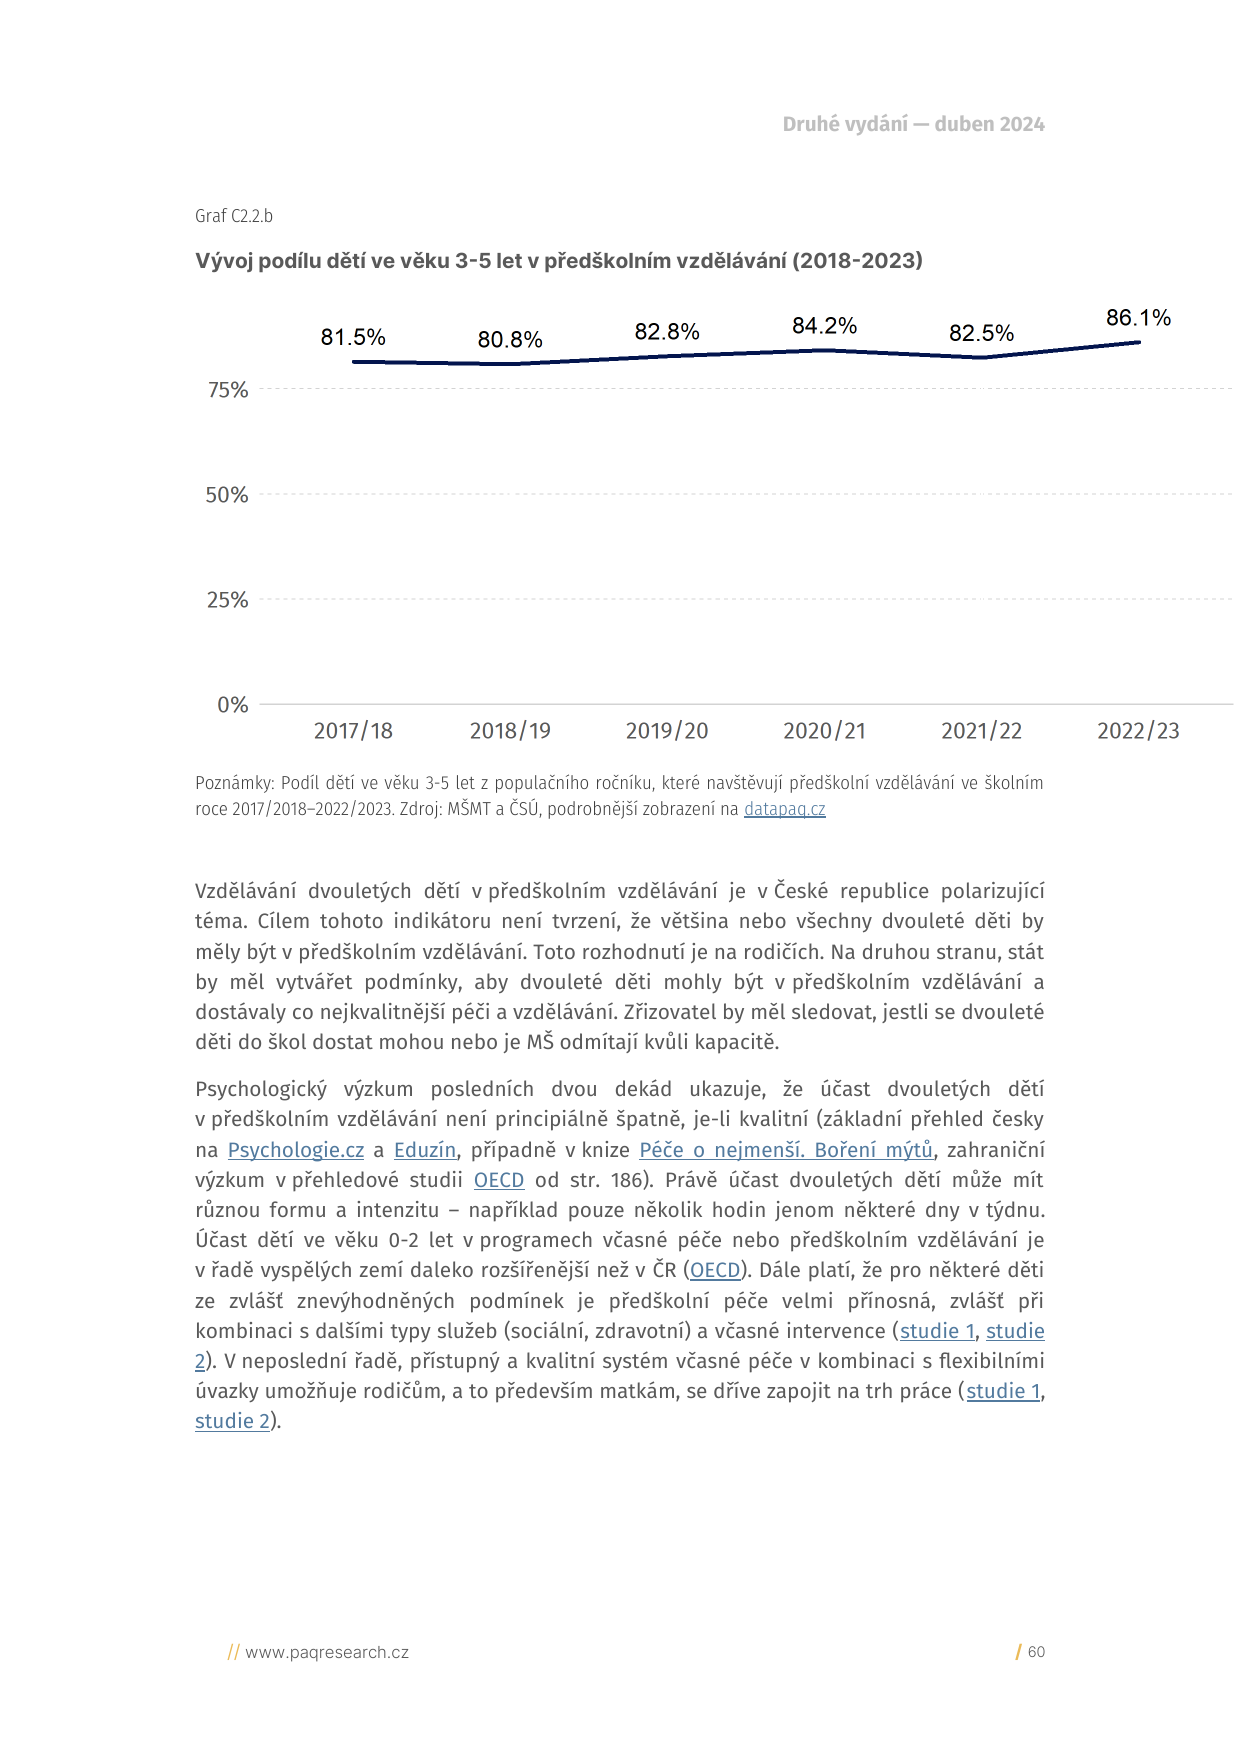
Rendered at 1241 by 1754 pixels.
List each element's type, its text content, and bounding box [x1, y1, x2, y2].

text Graf C2.2.b [195, 205, 1045, 227]
text Poznámky: Podíl dětí ve věku 3-5 let z populačního ročníku, které navštěvují předškolní vzdělávání ve školním roce 2017/2018–2022/2023. Zdroj: MŠMT a ČSÚ, podrobnější zobrazení na datapaq.cz [195, 772, 1045, 820]
text Vývoj podílu dětí ve věku 3-5 let v předškolním vzdělávání (2018-2023) [195, 243, 1045, 273]
text Vzdělávání dvouletých dětí v předškolním vzdělávání je v České republice polarizující téma. Cílem tohoto indikátoru není tvrzení, že většina nebo všechny dvouleté děti by měly být v předškolním vzdělávání. Toto rozhodnutí je na rodičích. Na druhou stranu, stát by měl vytvářet podmínky, aby dvouleté děti mohly být v předškolním vzdělávání a dostávaly co nejkvalitnější péči a vzdělávání. Zřizovatel by měl sledovat, jestli se dvouleté děti do škol dostat mohou nebo je MŠ odmítají kvůli kapacitě. [195, 874, 1045, 1055]
picture [194, 273, 1241, 755]
text Psychologický výzkum posledních dvou dekád ukazuje, že účast dvouletých dětí v předškolním vzdělávání není principiálně špatně, je-li kvalitní (základní přehled česky na Psychologie.cz a Eduzín, případně v knize Péče o nejmenší. Boření mýtů, zahraniční výzkum v přehledové studii OECD od str. 186). Právě účast dvouletých dětí může mít různou formu a intenzitu – například pouze několik hodin jenom některé dny v týdnu. Účast dětí ve věku 0-2 let v programech včasné péče nebo předškolním vzdělávání je v řadě vyspělých zemí daleko rozšířenější než v ČR (OECD). Dále platí, že pro některé děti ze zvlášť znevýhodněných podmínek je předškolní péče velmi přínosná, zvlášť při kombinaci s dalšími typy služeb (sociální, zdravotní) a včasné intervence (studie 1, studie 2). V neposlední řadě, přístupný a kvalitní systém včasné péče v kombinaci s flexibilními úvazky umožňuje rodičům, a to především matkám, se dříve zapojit na trh práce (studie 1, studie 2). [195, 1072, 1045, 1434]
